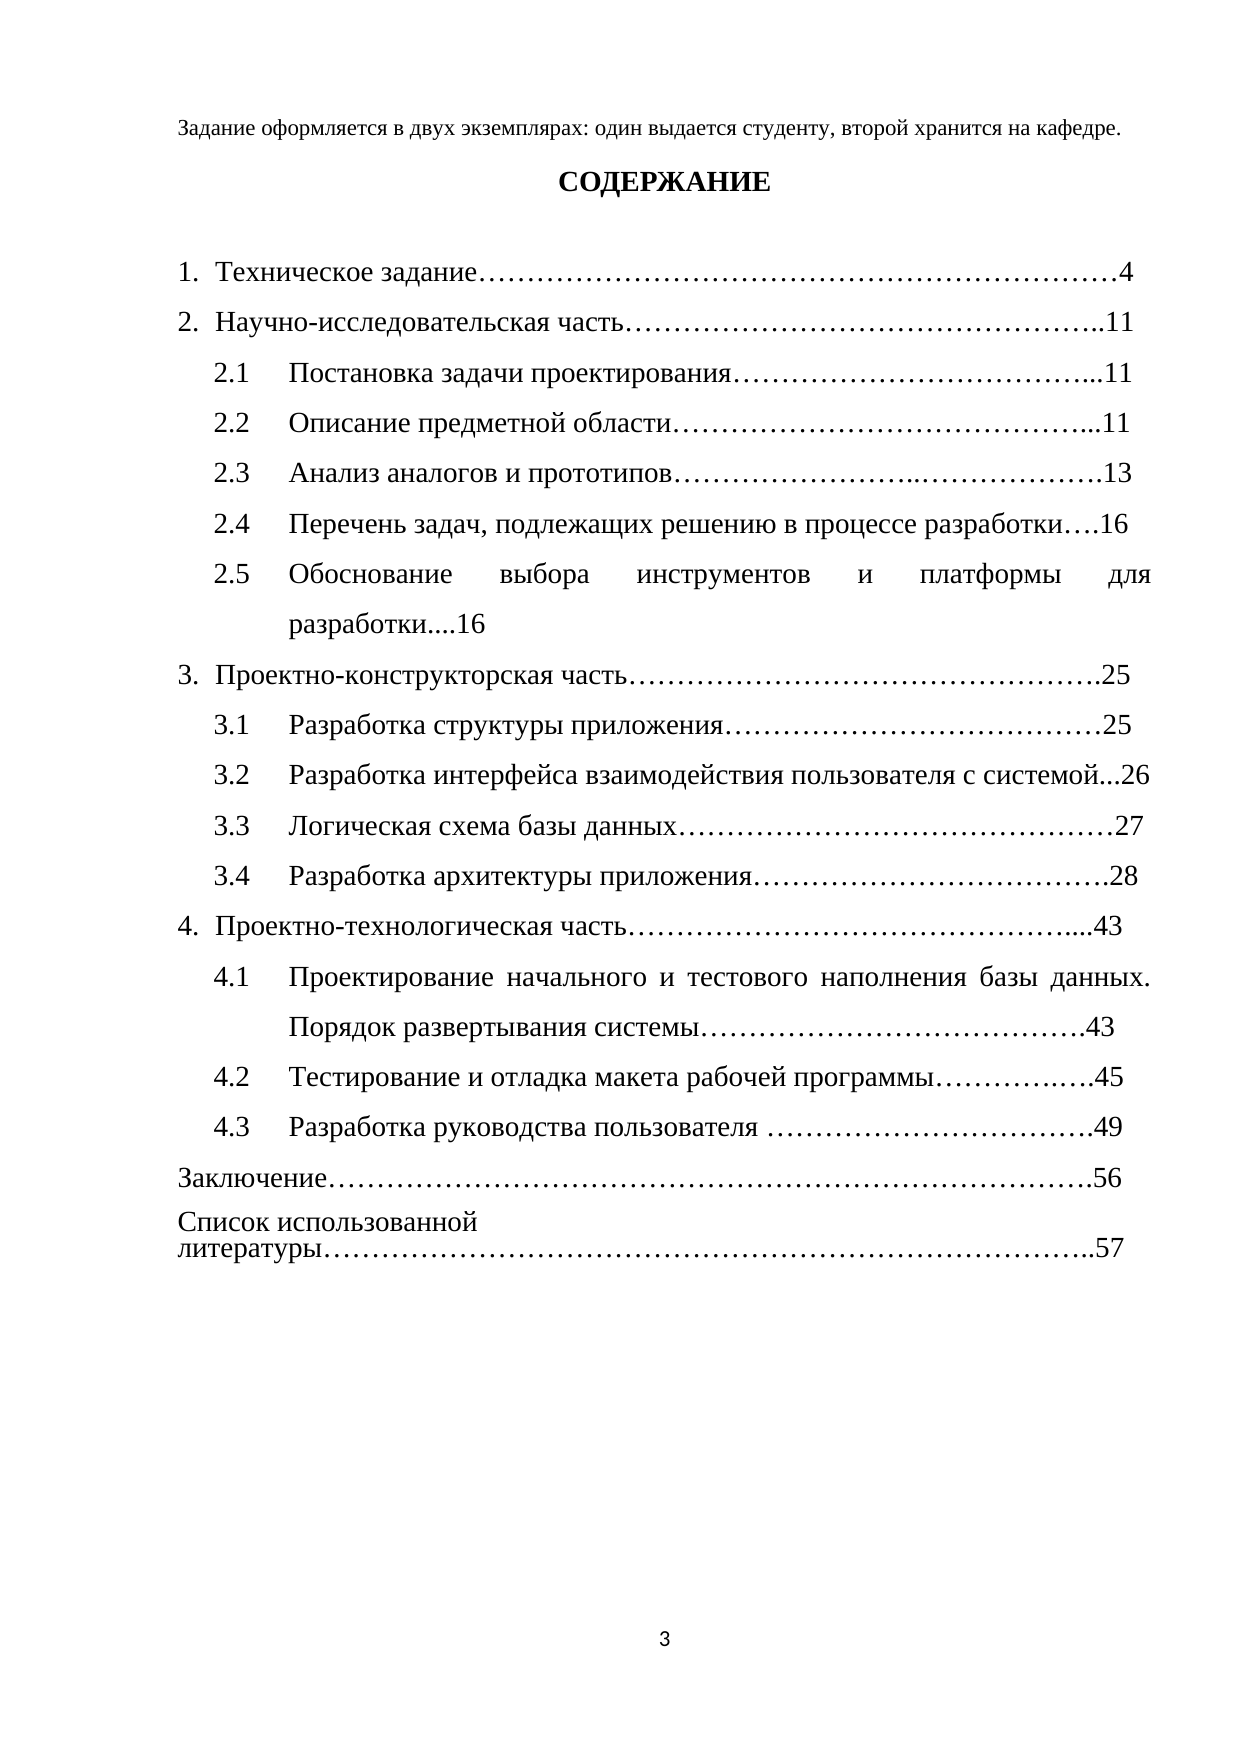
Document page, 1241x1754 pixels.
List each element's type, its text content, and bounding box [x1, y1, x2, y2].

list Перечень задач, подлежащих решению в процессе разработки….16 [213, 506, 1152, 539]
list Разработка архитектуры приложения……………………………….28 [213, 858, 1152, 892]
list Техническое задание…………………………………………………………4 [177, 254, 1152, 288]
list Проектно-конструкторская часть………………………………………….25 [177, 657, 1152, 690]
text СОДЕРЖАНИЕ [177, 164, 1152, 198]
list Логическая схема базы данных………………………………………27 [213, 808, 1152, 841]
text Задание оформляется в двух экземплярах: один выдается студенту, второй хранится на кафедре. [177, 118, 1152, 139]
list Проектно-технологическая часть………………………………………....43 [177, 908, 1152, 942]
list Разработка интерфейса взаимодействия пользователя с системой...26 [213, 757, 1152, 791]
text Список использованной литературы……………………………………………………………………..57 [177, 1210, 1152, 1264]
list Постановка задачи проектирования………………………………...11 [213, 355, 1152, 388]
list Обоснование выбора инструментов и платформы для разработки....16 [213, 556, 1152, 640]
list Описание предметной области……………………………………...11 [213, 405, 1152, 439]
list Разработка структуры приложения…………………………………25 [213, 707, 1152, 741]
list Научно-исследовательская часть…………………………………………..11 [177, 304, 1152, 338]
list Анализ аналогов и прототипов……………………..……………….13 [213, 456, 1152, 489]
list Тестирование и отладка макета рабочей программы………….….45 [213, 1059, 1152, 1093]
list Разработка руководства пользователя …………………………….49 [213, 1109, 1152, 1143]
text Заключение…………………………………………………………………….56 [177, 1160, 1152, 1193]
list Проектирование начального и тестового наполнения базы данных. Порядок развертывания системы………………………………….43 [213, 959, 1152, 1042]
